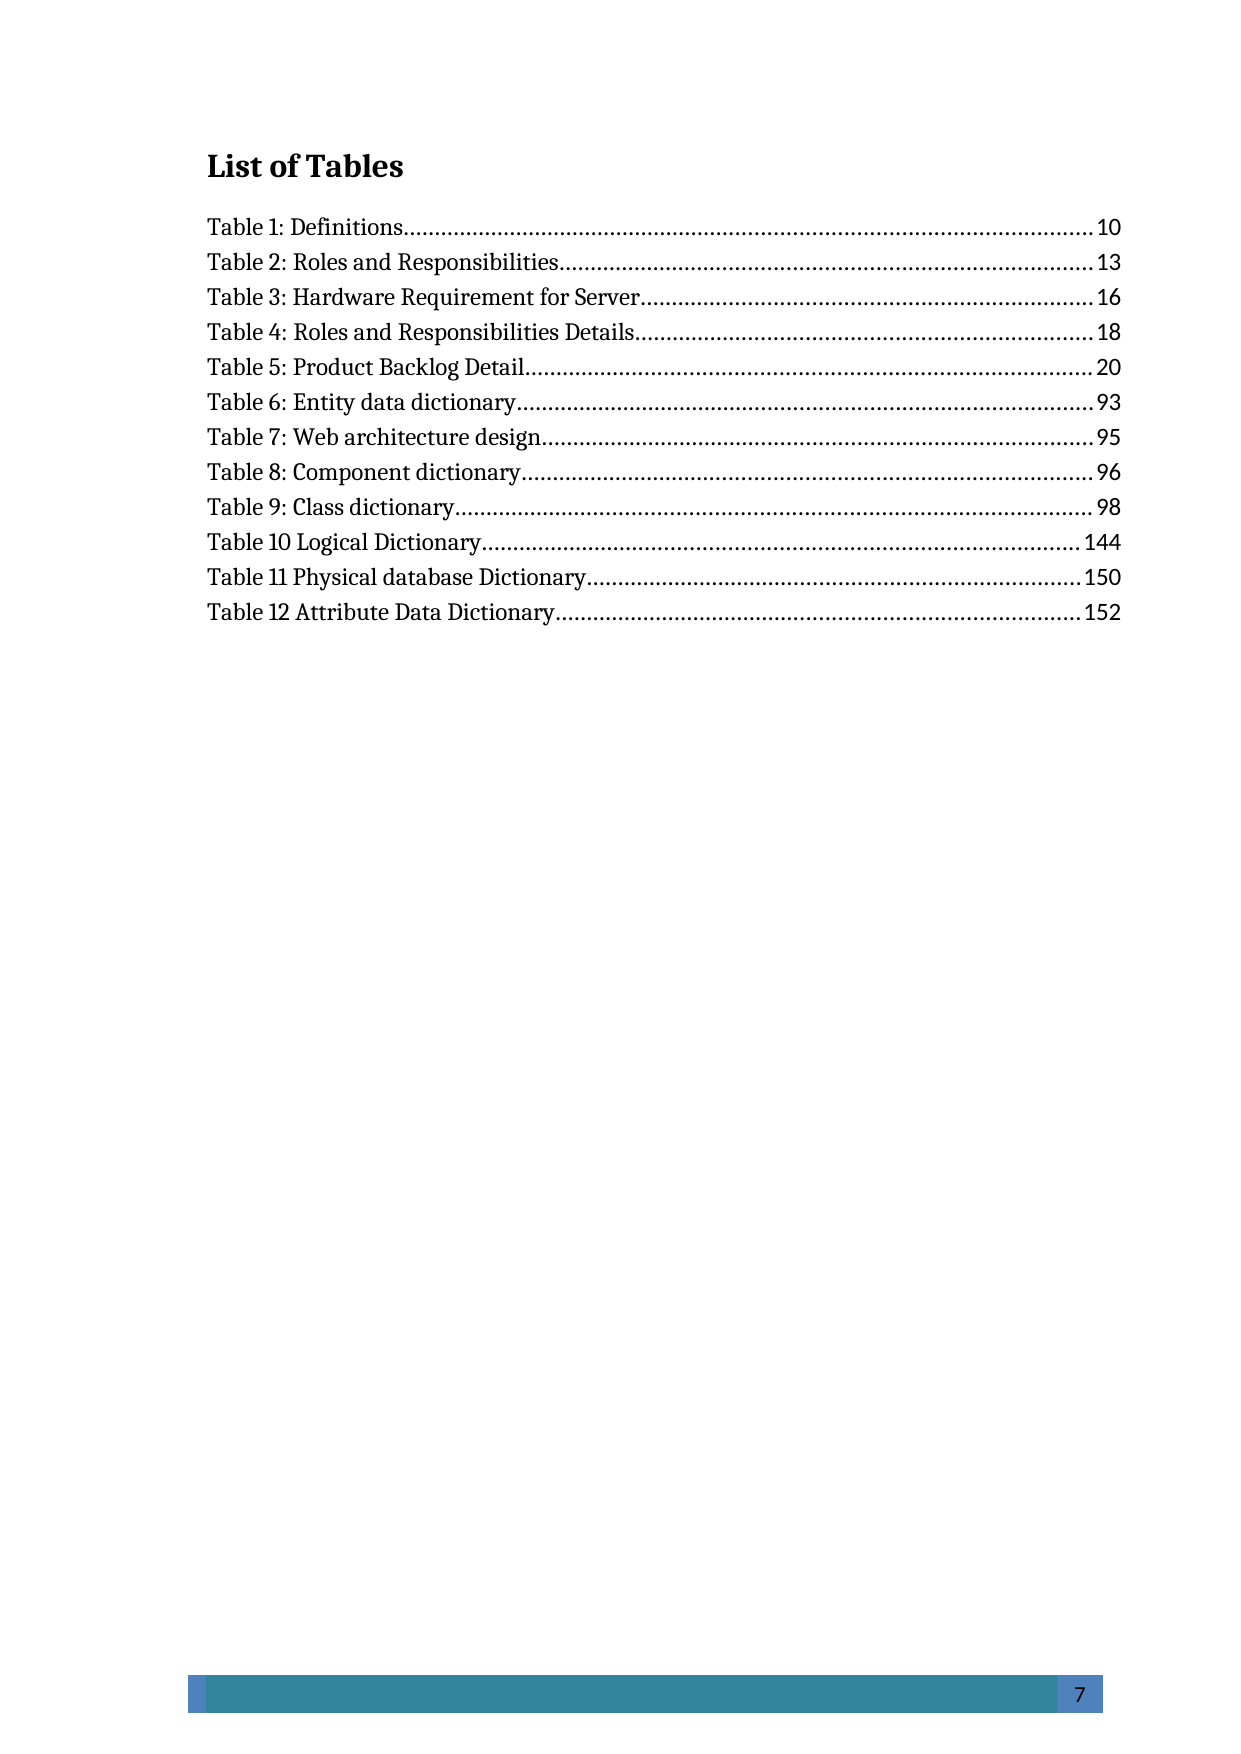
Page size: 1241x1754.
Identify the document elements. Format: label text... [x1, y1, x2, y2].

text Table 2: Roles and Responsibilities 13 [207, 246, 1122, 277]
text Table 4: Roles and Responsibilities Details 18 [207, 316, 1122, 347]
subtitle List of Tables [207, 148, 1122, 186]
text Table 6: Entity data dictionary 93 [207, 386, 1122, 417]
text Table 7: Web architecture design 95 [207, 421, 1122, 452]
text Table 11 Physical database Dictionary 150 [207, 561, 1122, 592]
text Table 3: Hardware Requirement for Server 16 [207, 281, 1122, 312]
text Table 12 Attribute Data Dictionary 152 [207, 596, 1122, 627]
text Table 5: Product Backlog Detail 20 [207, 351, 1122, 382]
text Table 8: Component dictionary 96 [207, 456, 1122, 487]
text Table 1: Definitions 10 [207, 211, 1122, 242]
text Table 9: Class dictionary 98 [207, 491, 1122, 522]
text Table 10 Logical Dictionary 144 [207, 526, 1122, 557]
